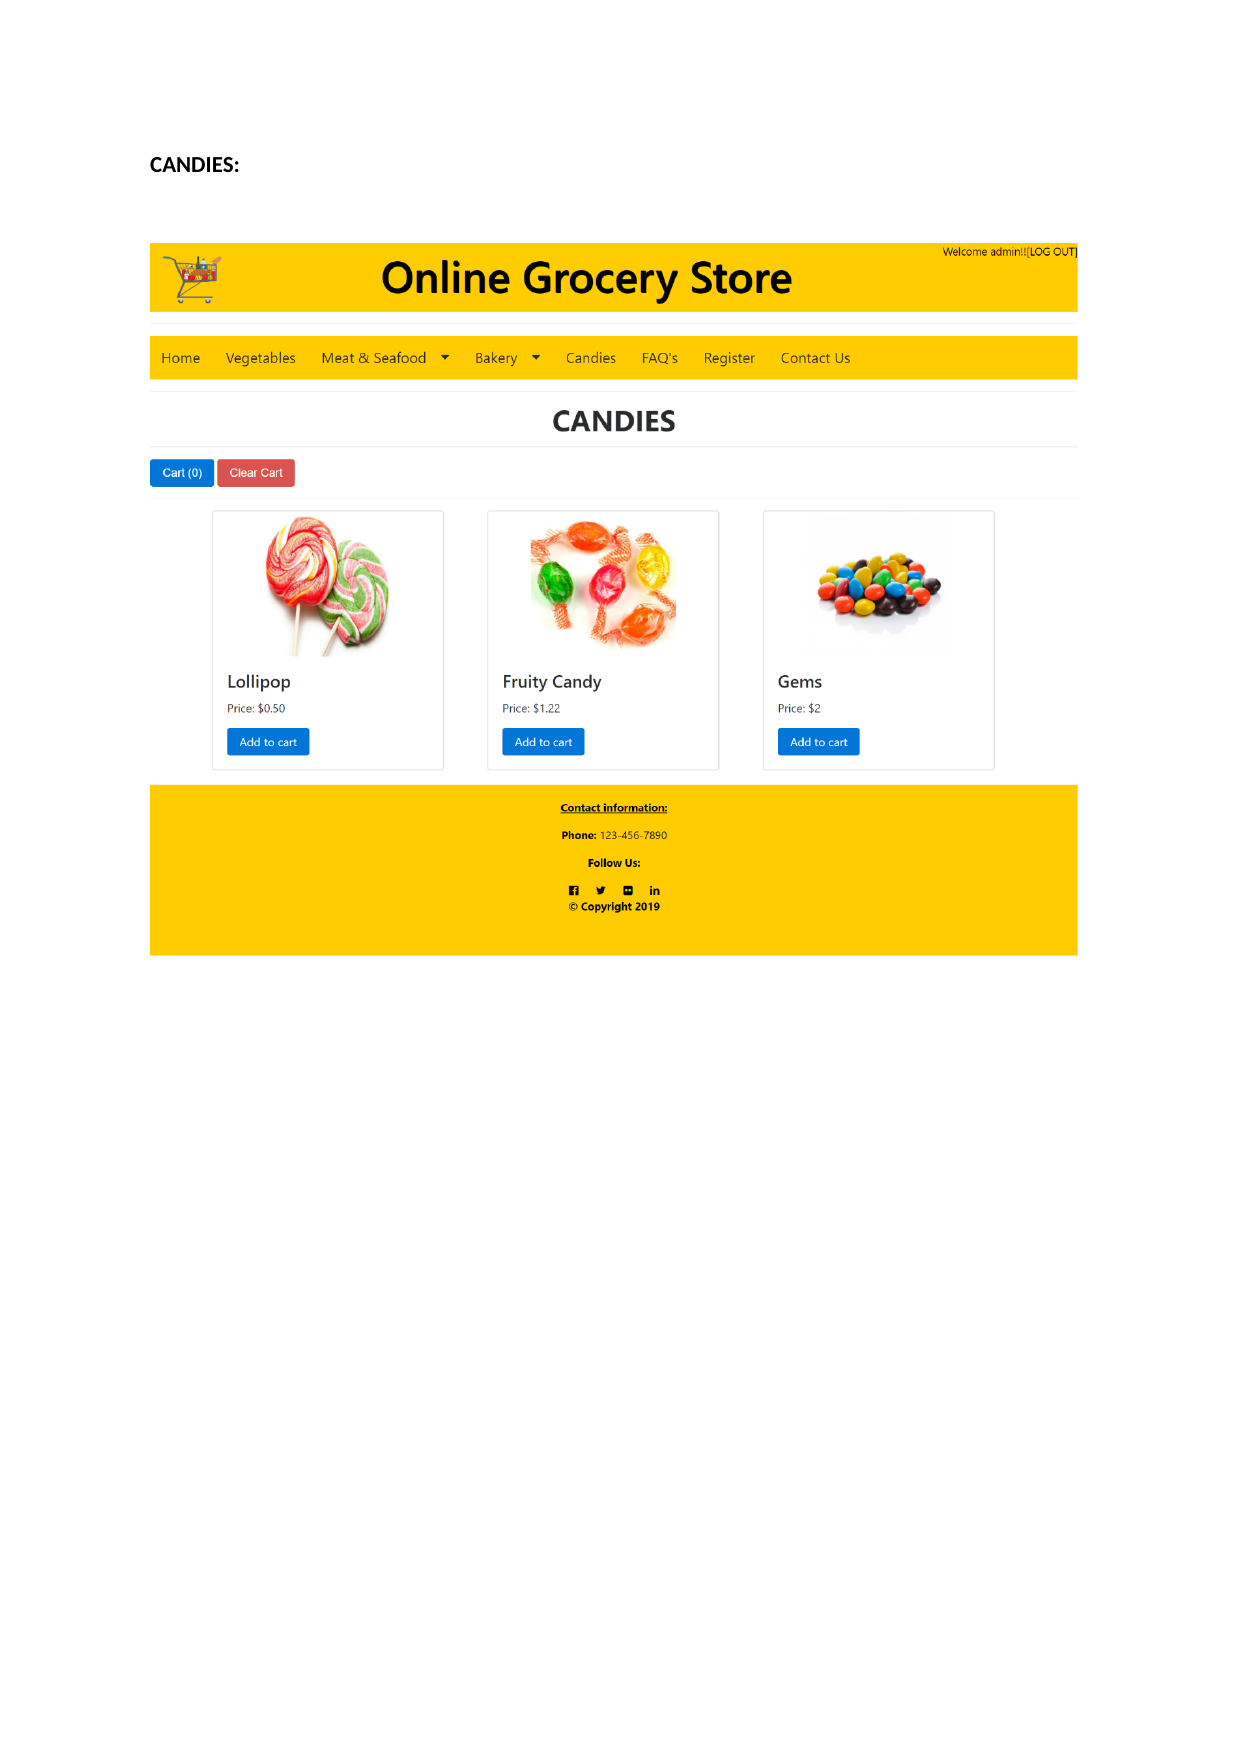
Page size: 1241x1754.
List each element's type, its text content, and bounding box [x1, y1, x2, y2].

text CANDIES: [150, 150, 1090, 178]
picture [150, 243, 1088, 956]
